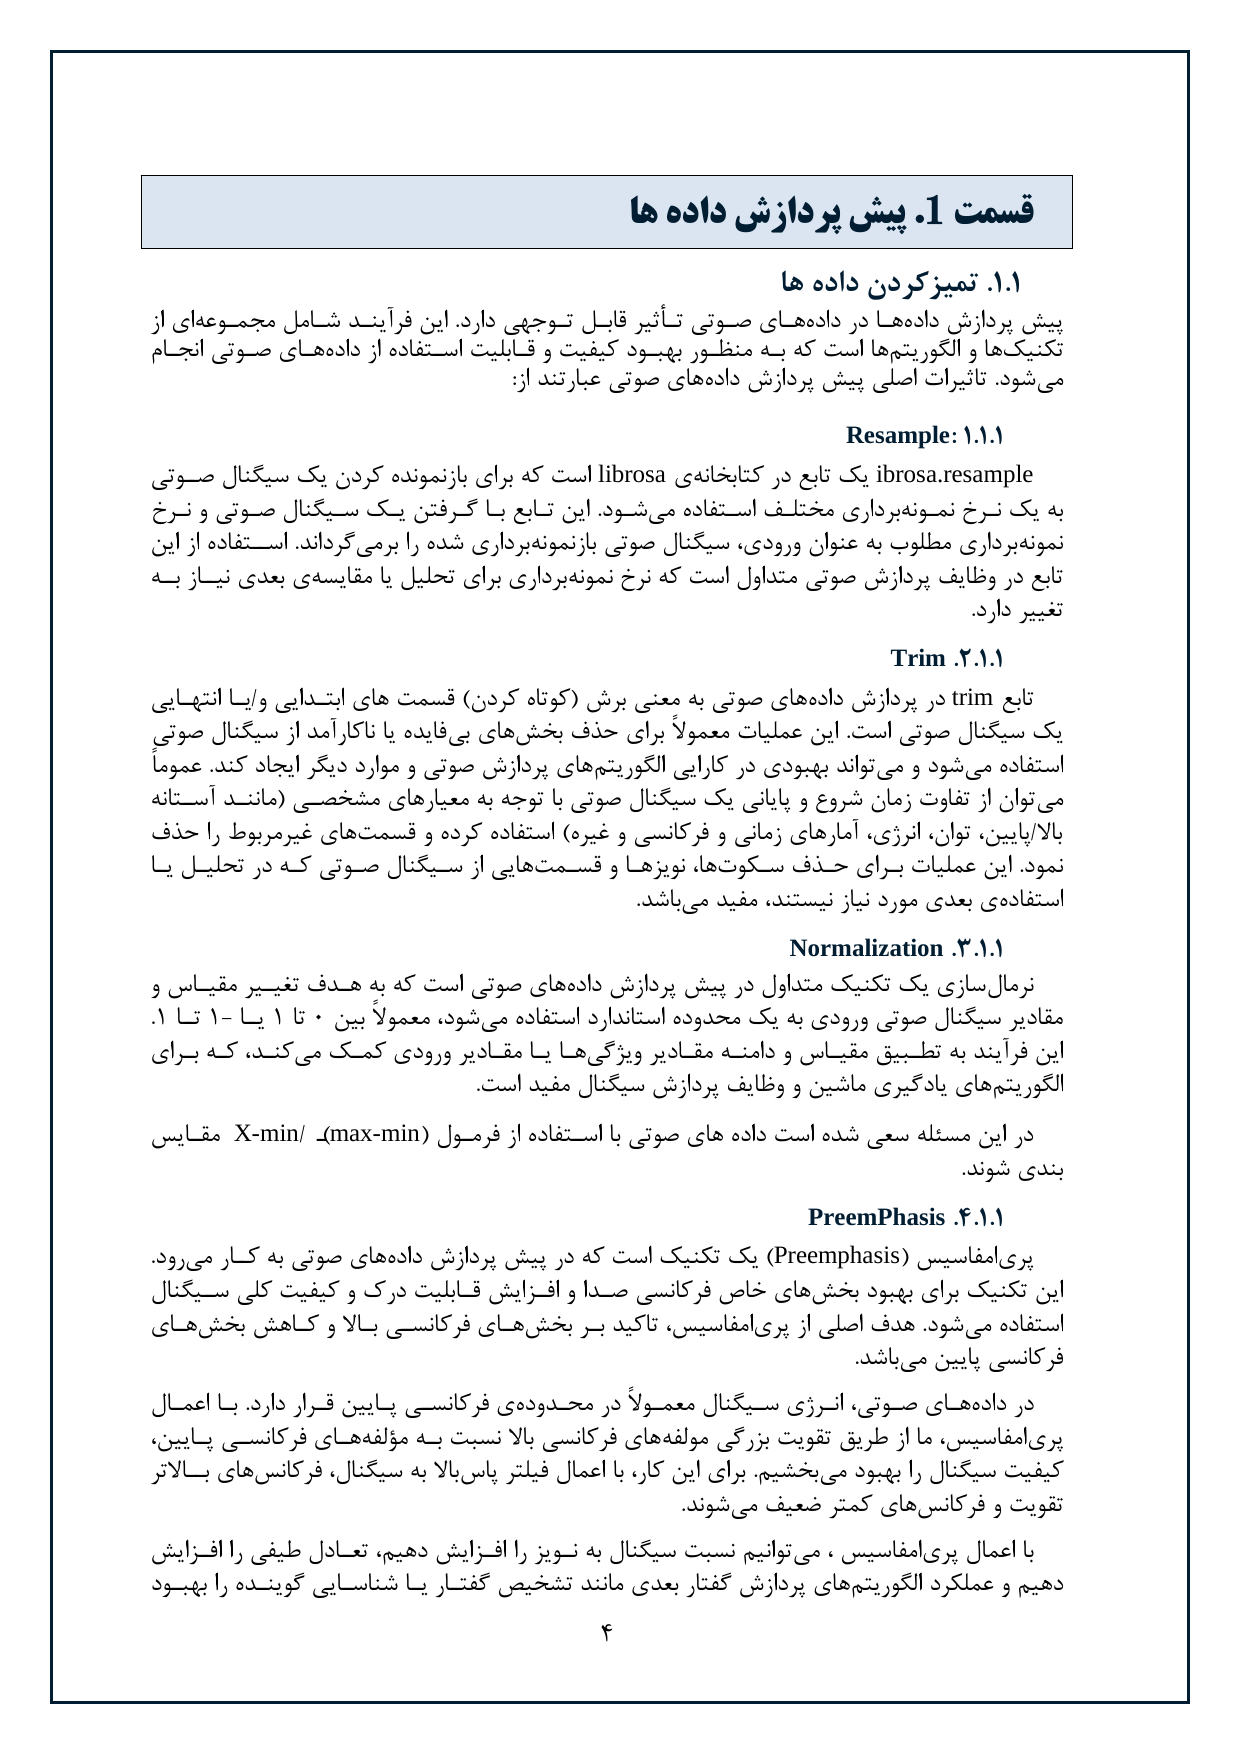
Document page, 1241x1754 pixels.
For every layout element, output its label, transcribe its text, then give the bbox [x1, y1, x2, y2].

subtitle 2.1.1. Trim [150, 643, 1063, 677]
text تابع trim در پردازش داده‌های صوتی به معنی برش (کوتاه کردن) قسمت های ابتدایی و/یا انتهایی یک سیگنال صوتی است. این عملیات معمولاً برای حذف بخش‌های بی‌فایده یا ناکارآمد از سیگنال صوتی استفاده می‌شود و می‌تواند بهبودی در کارایی الگوریتم‌های پردازش صوتی و موارد دیگر ایجاد کند. عموماً می‌توان از تفاوت زمان شروع و پایانی یک سیگنال صوتی با توجه به معیارهای مشخصی (مانند آستانه بالا/پایین، توان، انرژی، آمارهای زمانی و فرکانسی و غیره) استفاده کرده و قسمت‌های غیرمربوط را حذف نمود. این عملیات برای حذف سکوت‌ها، نویزها و قسمت‌هایی از سیگنال صوتی که در تحلیل یا استفاده‌ی بعدی مورد نیاز نیستند، مفید می‌باشد. [150, 682, 1063, 916]
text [150, 1538, 1063, 1601]
text پری‌امفاسیس (Preemphasis) یک تکنیک است که در پیش پردازش داده‌های صوتی به کار می‌رود. این تکنیک برای بهبود بخش‌های خاص فرکانسی صدا و افزایش قابلیت درک و کیفیت کلی سیگنال استفاده می‌شود. هدف اصلی از پری‌امفاسیس، تاکید بر بخش‌های فرکانسی بالا و کاهش بخش‌های فرکانسی پایین می‌باشد. [150, 1241, 1063, 1374]
subtitle 1.1. تمیزکردن داده ها [150, 270, 1063, 303]
text ibrosa.resample یک تابع در کتابخانه‌ی librosa است که برای بازنمونده کردن یک سیگنال صوتی به یک نرخ نمونه‌برداری مختلف استفاده می‌شود. این تابع با گرفتن یک سیگنال صوتی و نرخ نمونه‌برداری مطلوب به عنوان ورودی، سیگنال صوتی بازنمونه‌برداری شده را برمی‌گرداند. استفاده از این تابع در وظایف پردازش صوتی متداول است که نرخ نمونه‌برداری برای تحلیل یا مقایسه‌ی بعدی نیاز به تغییر دارد. [150, 459, 1063, 627]
text در این مسئله سعی شده است داده های صوتی با استفاده از فرمول (max-min) /X-min مقایس بندی شوند. [150, 1118, 1063, 1185]
subtitle قسمت 1. پیش پردازش داده ها [142, 176, 1072, 248]
subtitle 3.1.1. Normalization [150, 933, 1063, 967]
text نرمال‌سازی یک تکنیک متداول در پیش پردازش داده‌های صوتی است که به هدف تغییر مقیاس و مقادیر سیگنال صوتی ورودی به یک محدوده استاندارد استفاده می‌شود، معمولاً بین 0 تا 1 یا -1 تا 1. این فرآیند به تطبیق مقیاس و دامنه مقادیر ویژگی‌ها یا مقادیر ورودی کمک می‌کند، که برای الگوریتم‌های یادگیری ماشین و وظایف پردازش سیگنال مفید است. [150, 972, 1063, 1102]
text در داده‌های صوتی، انرژی سیگنال معمولاً در محدوده‌ی فرکانسی پایین قرار دارد. با اعمال پری‌امفاسیس، ما از طریق تقویت بزرگی مولفه‌های فرکانسی بالا نسبت به مؤلفه‌های فرکانسی پایین، کیفیت سیگنال را بهبود می‌بخشیم. برای این کار، با اعمال فیلتر پاس‌بالا به سیگنال، فرکانس‌های بالاتر تقویت و فرکانس‌های کمتر ضعیف می‌شوند. [150, 1391, 1063, 1521]
subtitle 4.1.1. PreemPhasis [150, 1202, 1063, 1236]
subtitle 1.1.1 :Resample [150, 421, 1063, 454]
text پیش پردازش داده‌ها در داده‌های صوتی تأثیر قابل توجهی دارد. این فرآیند شامل مجموعه‌ای از تکنیک‌ها و الگوریتم‌ها است که به منظور بهبود کیفیت و قابلیت استفاده از داده‌های صوتی انجام می‌شود. تاثیرات اصلی پیش پردازش داده‌های صوتی عبارتند از: [150, 308, 1063, 396]
